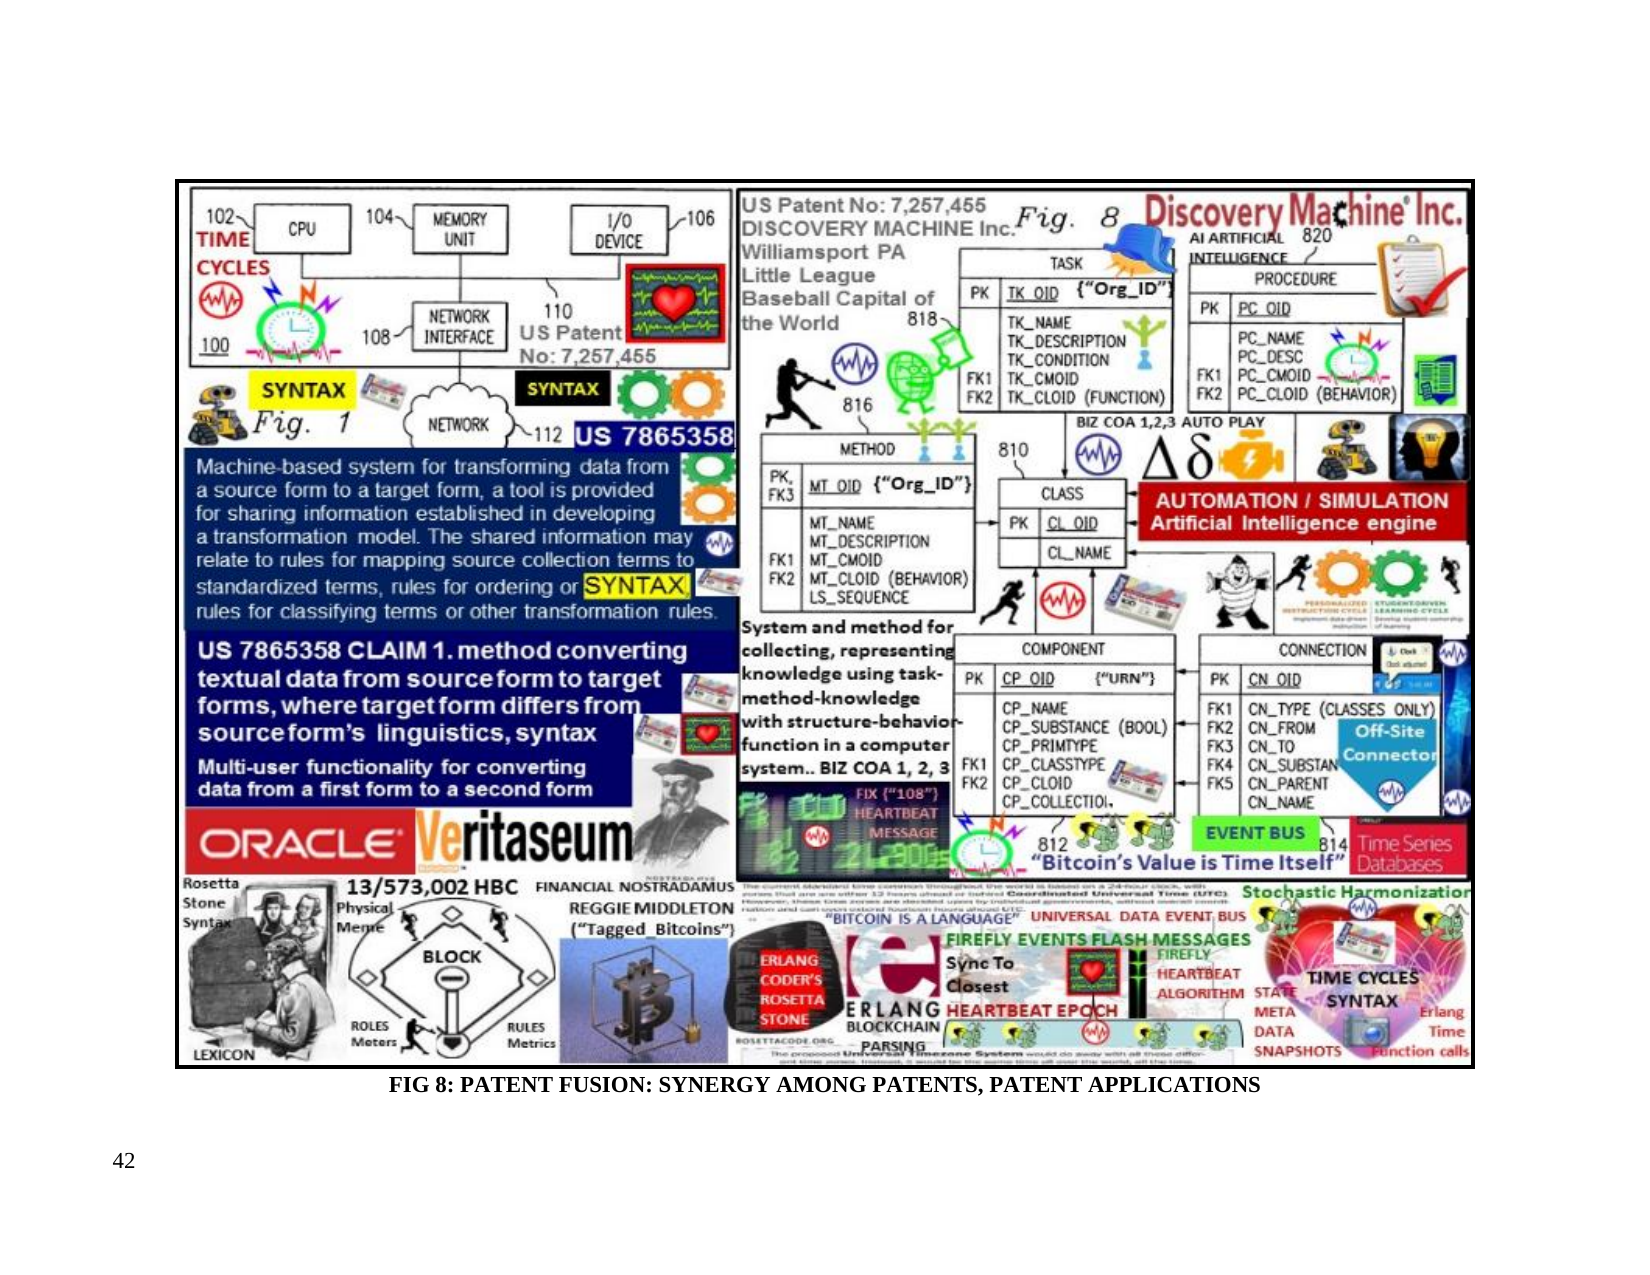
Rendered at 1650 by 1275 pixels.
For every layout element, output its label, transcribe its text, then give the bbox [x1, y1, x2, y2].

text FIG 8: PATENT FUSION: SYNERGY AMONG PATENTS, PATENT APPLICATIONS [37, 1071, 1612, 1097]
picture [179, 183, 1471, 1065]
